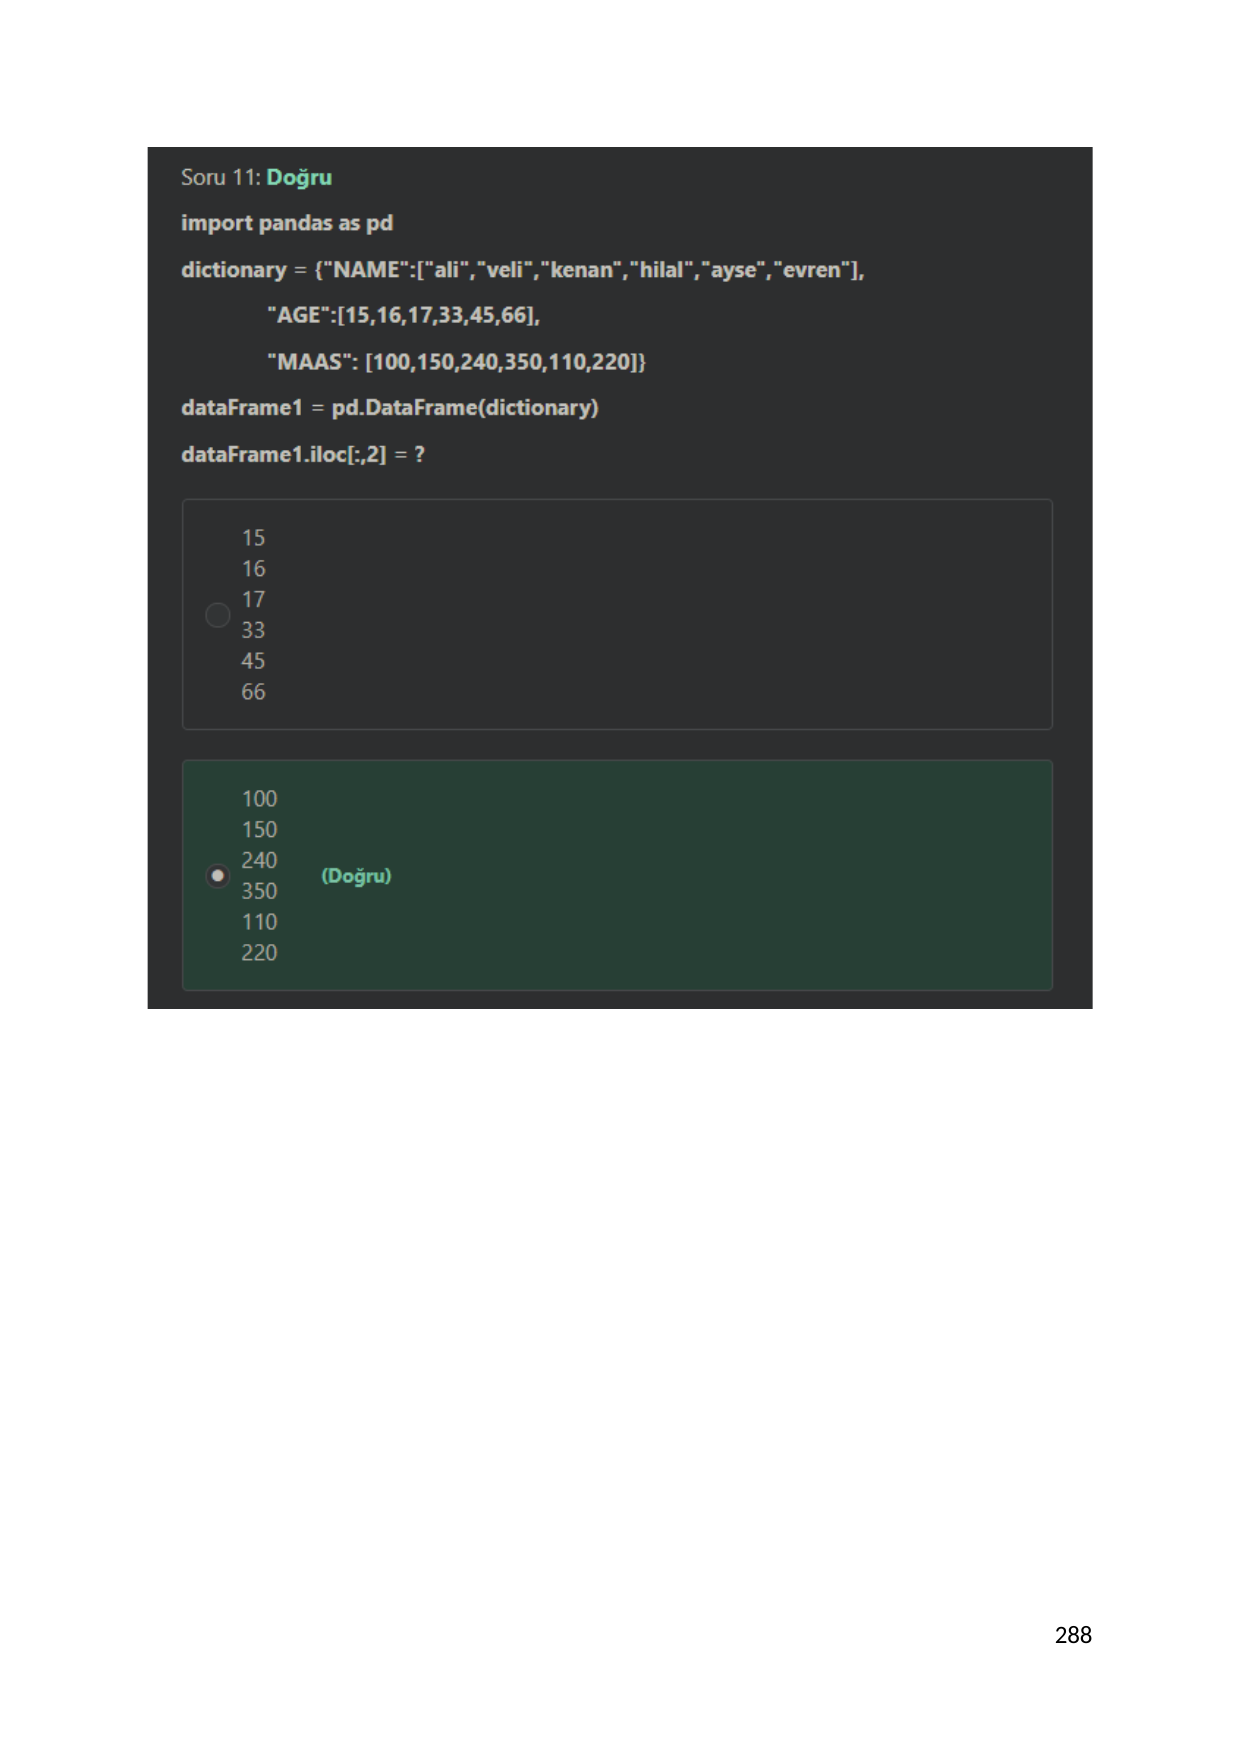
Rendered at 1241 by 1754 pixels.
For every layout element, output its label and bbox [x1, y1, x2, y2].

picture [147, 147, 1093, 1009]
